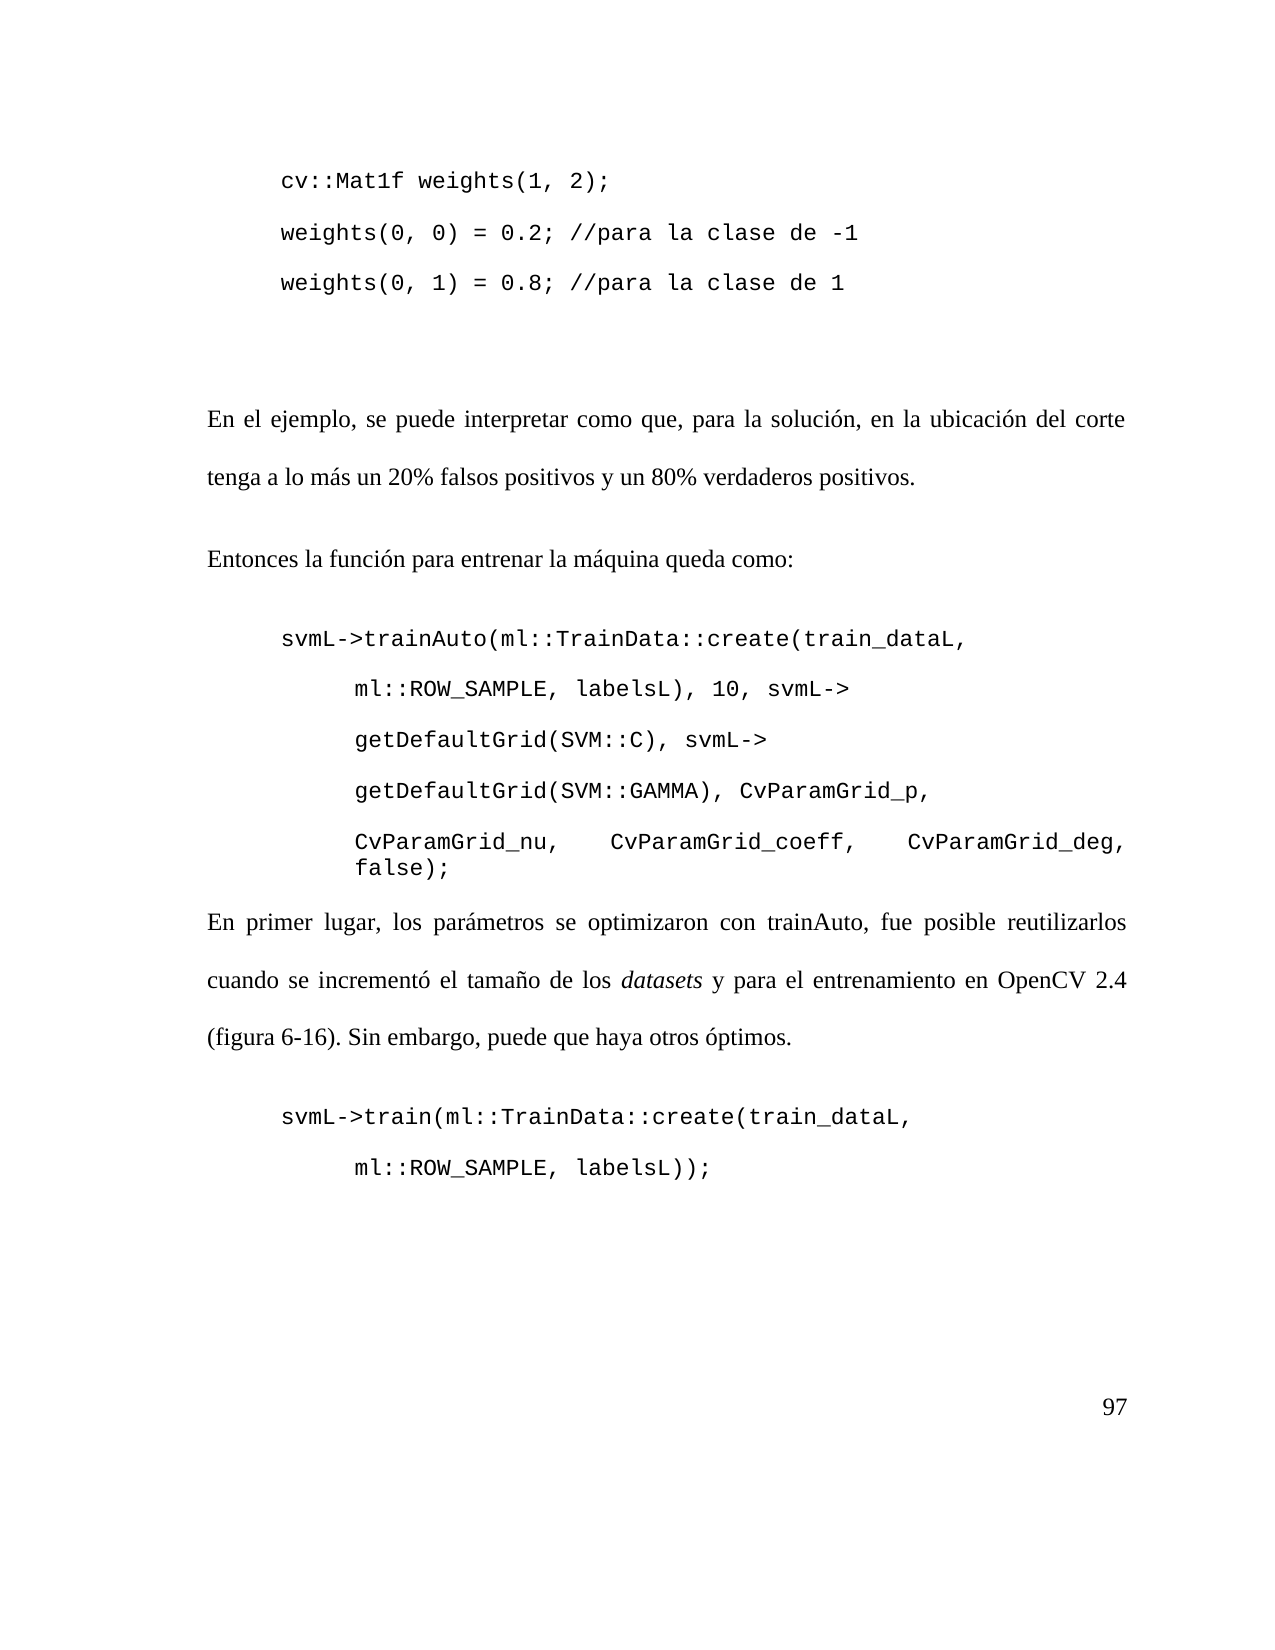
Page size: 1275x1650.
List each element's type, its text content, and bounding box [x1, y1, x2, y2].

text CvParamGrid_nu, CvParamGrid_coeff, CvParamGrid_deg, false); [354, 831, 1127, 882]
text svmL->train(ml::TrainData::create(train_dataL, [281, 1105, 1127, 1131]
text weights(0, 1) = 0.8; //para la clase de 1 [281, 272, 1127, 298]
text getDefaultGrid(SVM::C), svmL-> [281, 729, 1127, 755]
text getDefaultGrid(SVM::GAMMA), CvParamGrid_p, [281, 780, 1127, 806]
text ml::ROW_SAMPLE, labelsL)); [281, 1156, 1127, 1182]
text En primer lugar, los parámetros se optimizaron con trainAuto, fue posible reutilizarlos cuando se incrementó el tamaño de los datasets y para el entrenamiento en OpenCV 2.4 (figura 6-16). Sin embargo, puede que haya otros óptimos. [207, 907, 1127, 1051]
text svmL->trainAuto(ml::TrainData::create(train_dataL, [281, 627, 1127, 653]
text weights(0, 0) = 0.2; //para la clase de -1 [281, 221, 1127, 247]
text cv::Mat1f weights(1, 2); [281, 170, 1127, 196]
text ml::ROW_SAMPLE, labelsL), 10, svmL-> [354, 678, 1127, 704]
text En el ejemplo, se puede interpretar como que, para la solución, en la ubicación del corte tenga a lo más un 20% falsos positivos y un 80% verdaderos positivos. [207, 404, 1127, 491]
text Entonces la función para entrenar la máquina queda como: [207, 544, 1127, 573]
